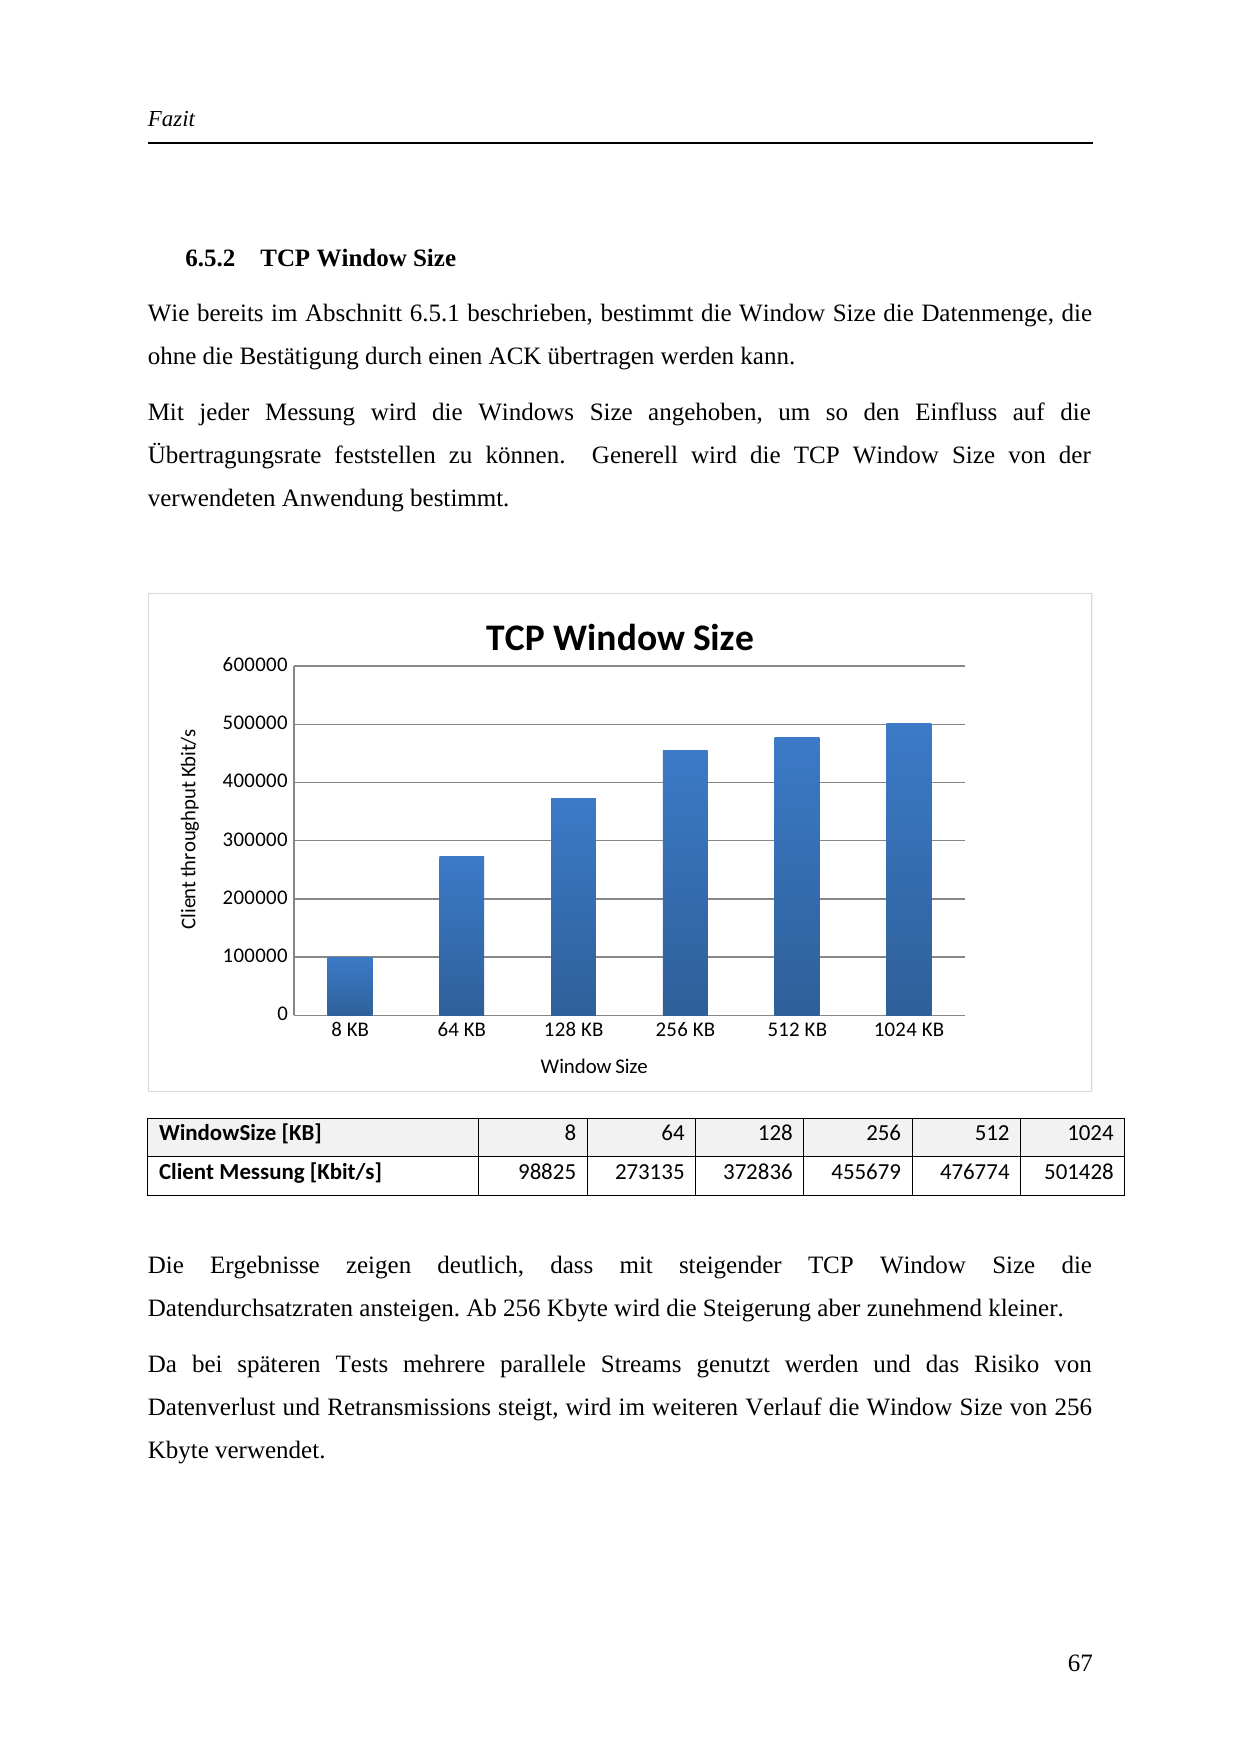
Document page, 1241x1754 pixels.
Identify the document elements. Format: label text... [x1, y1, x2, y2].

text Mit jeder Messung wird die Windows Size angehoben, um so den Einfluss auf die Übertragungsrate feststellen zu können. Generell wird die TCP Window Size von der verwendeten Anwendung bestimmt. [148, 397, 1093, 512]
table_header WindowSize [KB] [148, 1119, 478, 1156]
text Die Ergebnisse zeigen deutlich, dass mit steigender TCP Window Size die Datendurchsatzraten ansteigen. Ab 256 Kbyte wird die Steigerung aber zunehmend kleiner. [148, 1250, 1093, 1322]
table_cell 455679 [804, 1157, 912, 1195]
text Da bei späteren Tests mehrere parallele Streams genutzt werden und das Risiko von Datenverlust und Retransmissions steigt, wird im weiteren Verlauf die Window Size von 256 Kbyte verwendet. [148, 1349, 1093, 1464]
table_header 8 [479, 1119, 587, 1156]
text Wie bereits im Abschnitt 6.5.1 beschrieben, bestimmt die Window Size die Datenmenge, die ohne die Bestätigung durch einen ACK übertragen werden kann. [148, 298, 1093, 370]
table_header 512 [913, 1119, 1020, 1156]
table_header 256 [804, 1119, 912, 1156]
table_header 128 [696, 1119, 803, 1156]
table_cell 273135 [588, 1157, 695, 1195]
table_cell 98825 [479, 1157, 587, 1195]
table_cell 476774 [913, 1157, 1020, 1195]
subtitle TCP Window Size [185, 243, 1093, 271]
table_cell Client Messung [Kbit/s] [148, 1157, 478, 1195]
table_cell 372836 [696, 1157, 803, 1195]
table_header 64 [588, 1119, 695, 1156]
table_header 1024 [1021, 1119, 1124, 1156]
table_cell 501428 [1021, 1157, 1124, 1195]
